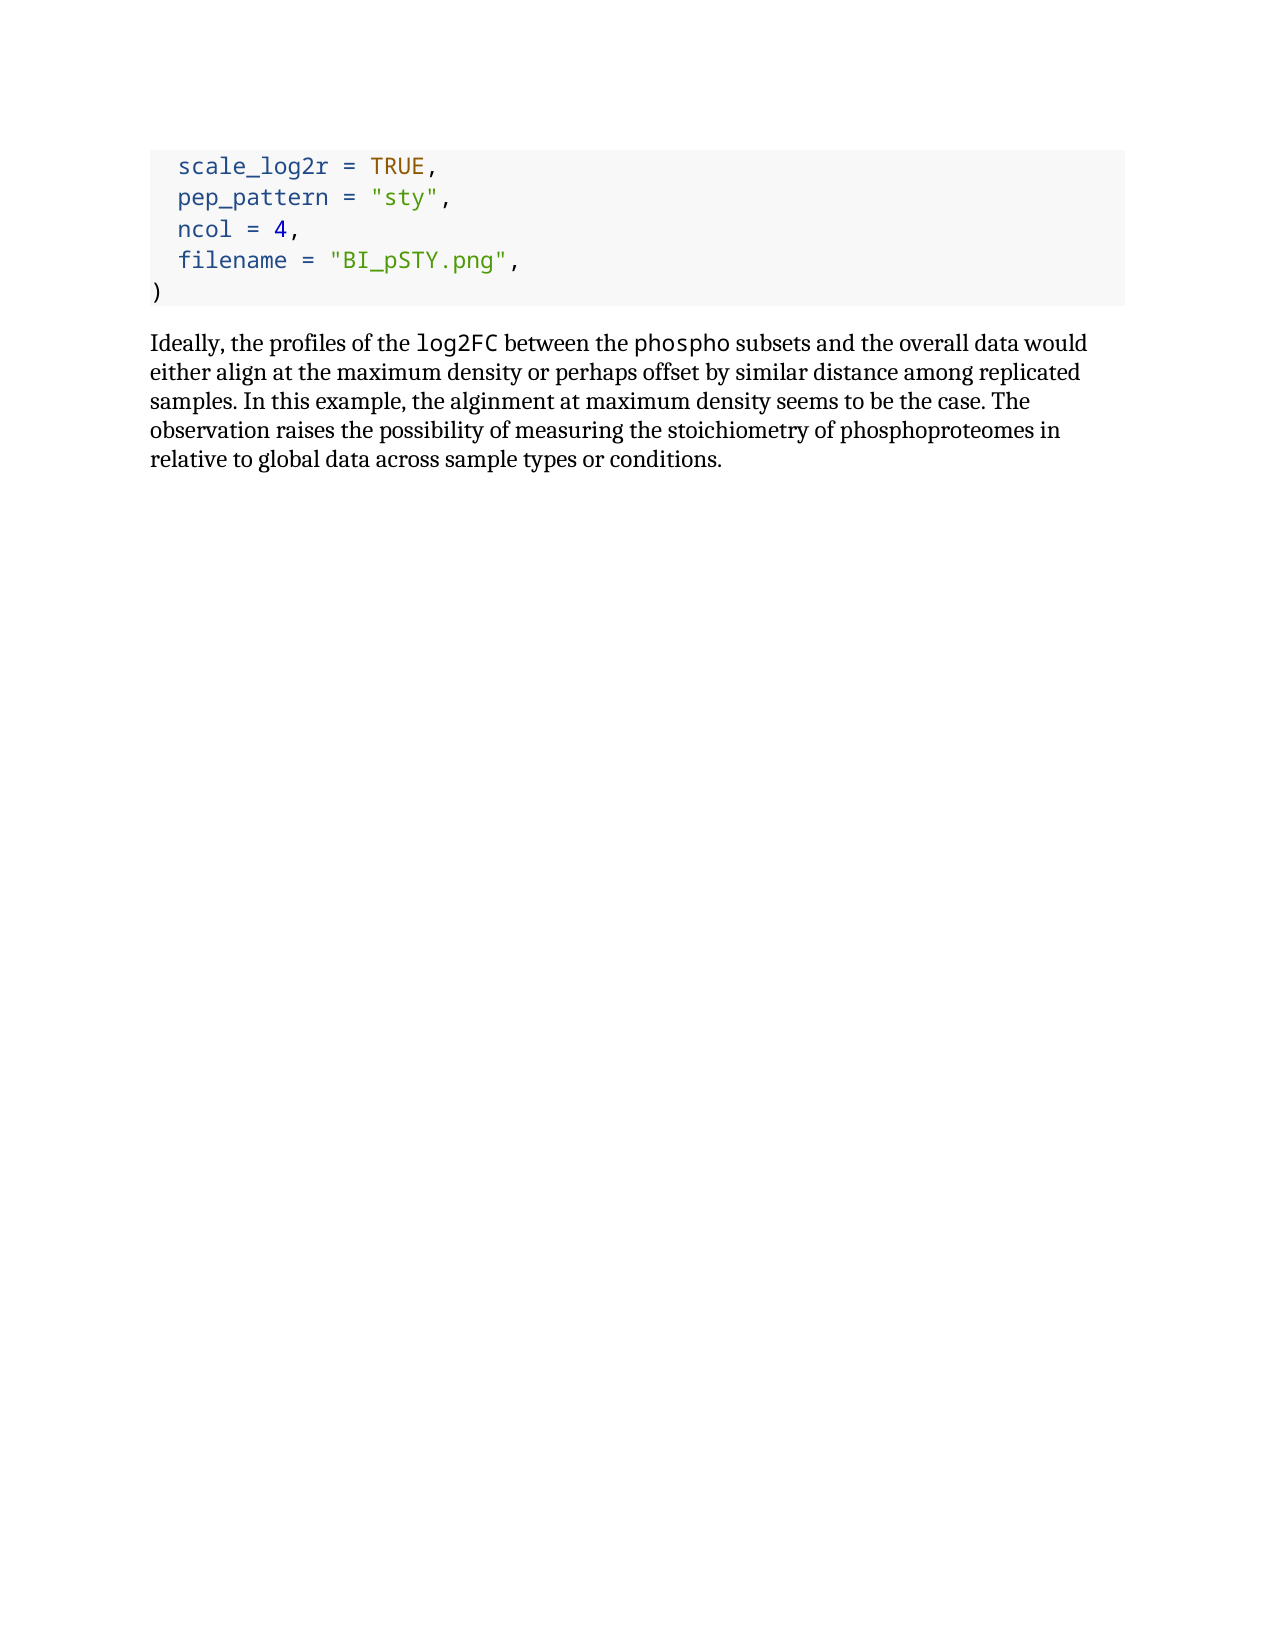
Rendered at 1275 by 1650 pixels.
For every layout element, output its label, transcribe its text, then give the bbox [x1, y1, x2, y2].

text Ideally, the profiles of the log2FC between the phospho subsets and the overall data would either align at the maximum density or perhaps offset by similar distance among replicated samples. In this example, the alginment at maximum density seems to be the case. The observation raises the possibility of measuring the stoichiometry of phosphoproteomes in relative to global data across sample types or conditions. [150, 327, 1125, 473]
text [150, 150, 1125, 306]
